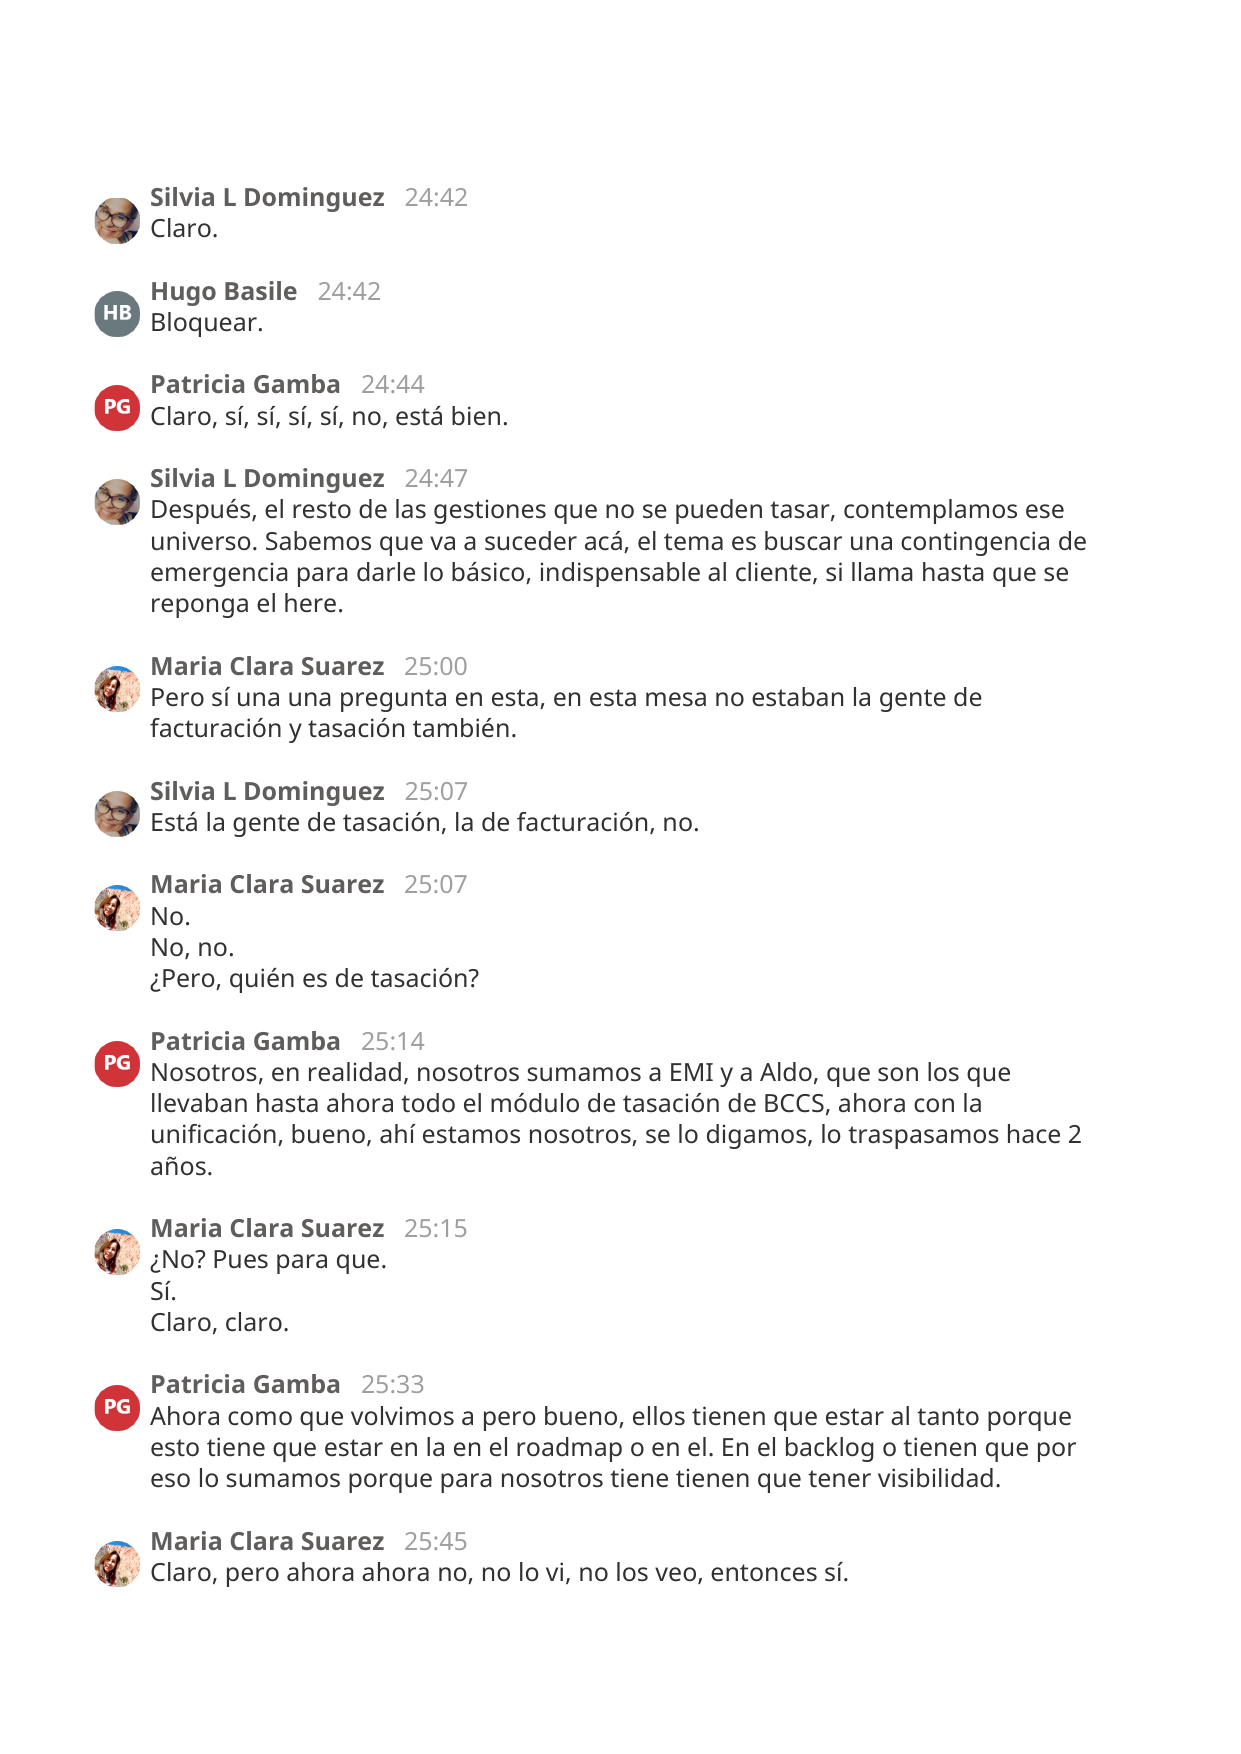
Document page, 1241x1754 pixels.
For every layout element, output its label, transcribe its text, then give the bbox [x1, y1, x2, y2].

picture [94, 198, 140, 244]
picture [94, 479, 140, 525]
text Patricia Gamba 25:33 Ahora como que volvimos a pero bueno, ellos tienen que estar al tanto porque esto tiene que estar en la en el roadmap o en el. En el backlog o tienen que por eso lo sumamos porque para nosotros tiene tienen que tener visibilidad. [150, 1337, 1090, 1494]
picture [94, 291, 140, 337]
text Maria Clara Suarez 25:45 Claro, pero ahora ahora no, no lo vi, no los veo, entonces sí. [150, 1494, 1090, 1587]
text Silvia L Dominguez 24:47 Después, el resto de las gestiones que no se pueden tasar, contemplamos ese universo. Sabemos que va a suceder acá, el tema es buscar una contingencia de emergencia para darle lo básico, indispensable al cliente, si llama hasta que se reponga el here. [150, 431, 1090, 619]
text Patricia Gamba 24:44 Claro, sí, sí, sí, sí, no, está bien. [150, 337, 1090, 431]
picture [94, 791, 140, 837]
text Silvia L Dominguez 25:07 Está la gente de tasación, la de facturación, no. [150, 744, 1090, 837]
picture [94, 385, 140, 431]
picture [94, 1385, 140, 1431]
text Maria Clara Suarez 25:07 No. No, no. ¿Pero, quién es de tasación? [150, 837, 1090, 994]
picture [94, 1041, 140, 1087]
picture [94, 666, 140, 712]
text Maria Clara Suarez 25:15 ¿No? Pues para que. Sí. Claro, claro. [150, 1181, 1090, 1337]
picture [94, 1229, 140, 1275]
text Maria Clara Suarez 25:00 Pero sí una una pregunta en esta, en esta mesa no estaban la gente de facturación y tasación también. [150, 619, 1090, 744]
text Hugo Basile 24:42 Bloquear. [150, 244, 1090, 337]
picture [94, 1541, 140, 1587]
picture [94, 885, 140, 931]
text Silvia L Dominguez 24:42 Claro. [150, 150, 1090, 244]
text Patricia Gamba 25:14 Nosotros, en realidad, nosotros sumamos a EMI y a Aldo, que son los que llevaban hasta ahora todo el módulo de tasación de BCCS, ahora con la unificación, bueno, ahí estamos nosotros, se lo digamos, lo traspasamos hace 2 años. [150, 994, 1090, 1181]
